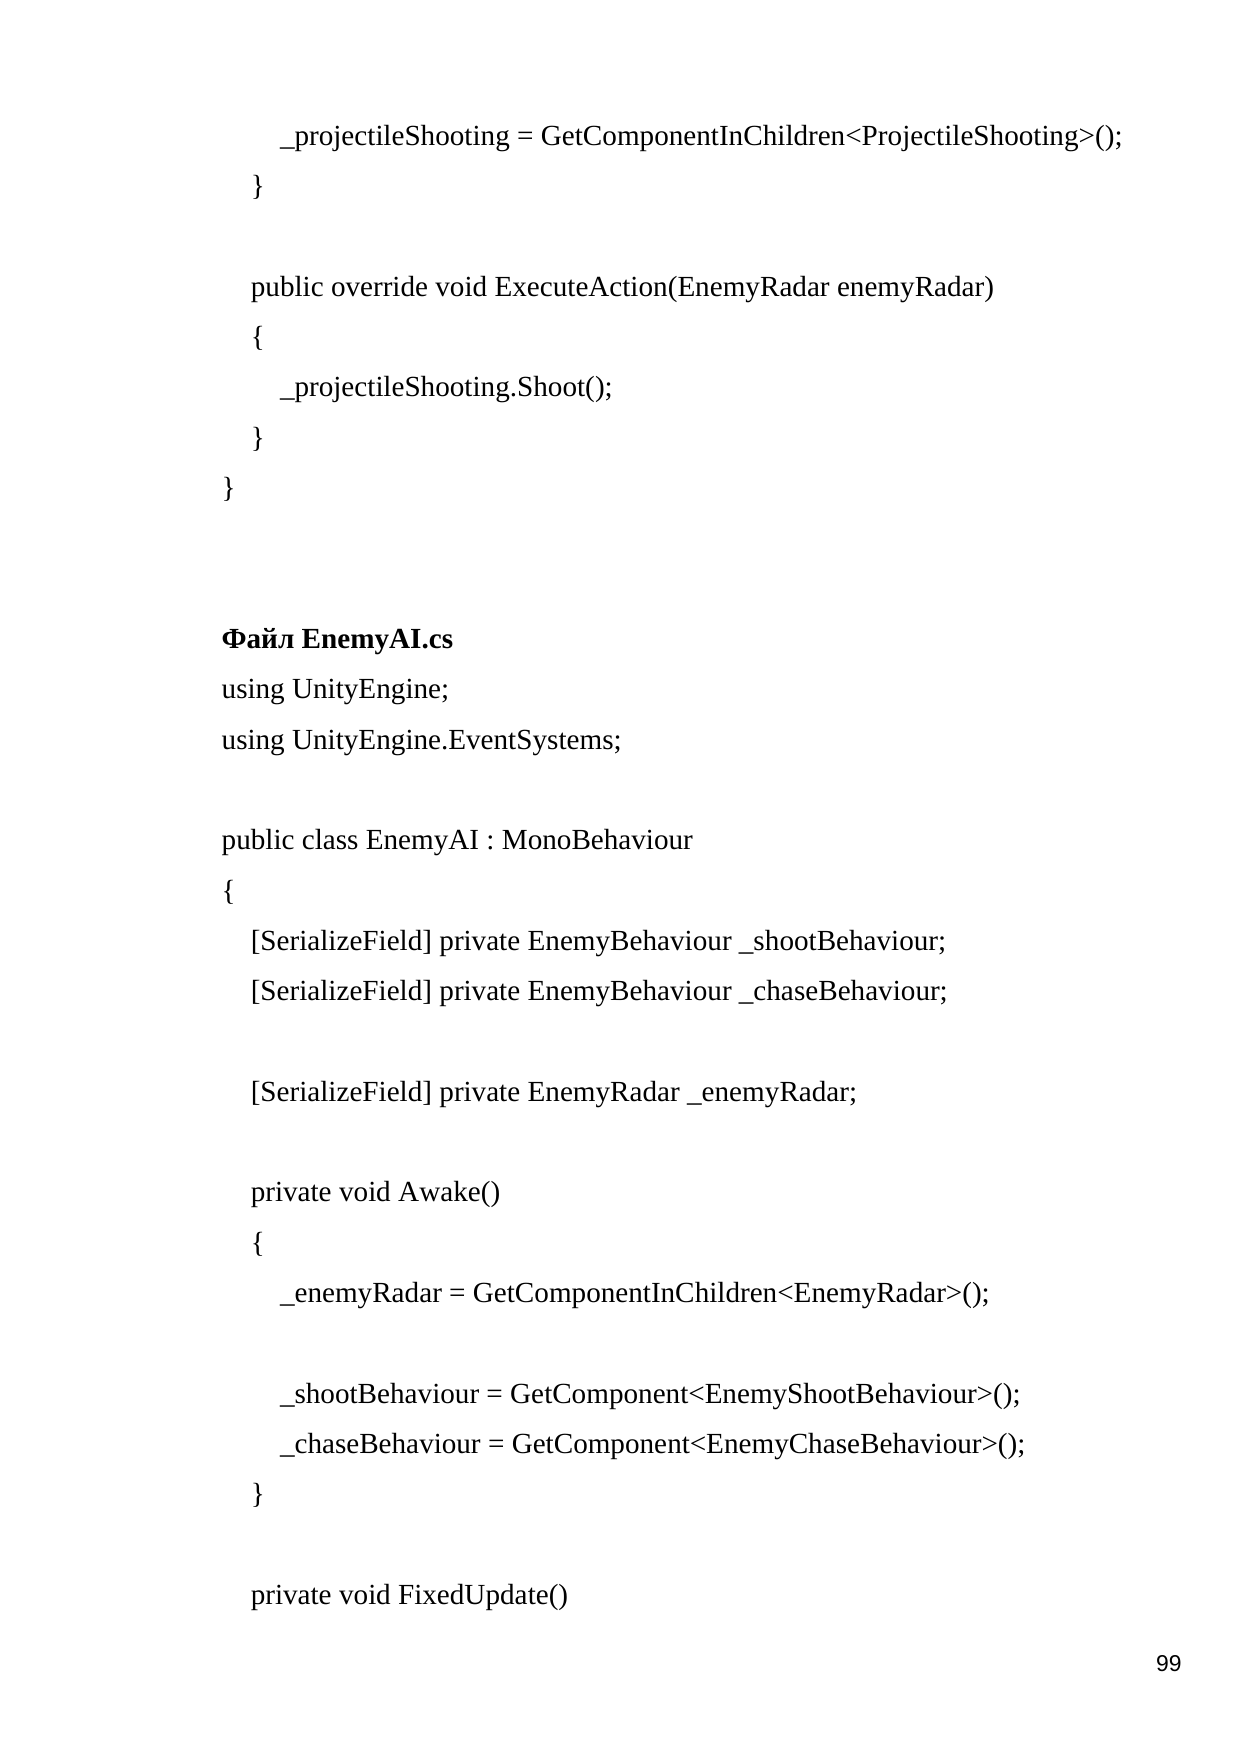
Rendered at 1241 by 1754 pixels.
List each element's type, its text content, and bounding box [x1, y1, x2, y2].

text private void Awake() [148, 1174, 1181, 1208]
text public class EnemyAI : MonoBehaviour [148, 822, 1181, 856]
text } [148, 168, 1181, 202]
text } [148, 1476, 1181, 1510]
text _projectileShooting = GetComponentInChildren<ProjectileShooting>(); [148, 118, 1181, 152]
text Файл EnemyAI.cs [148, 621, 1181, 655]
text } [148, 470, 1181, 504]
text { [148, 873, 1181, 906]
text _shootBehaviour = GetComponent<EnemyShootBehaviour>(); [148, 1376, 1181, 1409]
text _projectileShooting.Shoot(); [148, 369, 1181, 403]
text { [148, 1225, 1181, 1258]
text _chaseBehaviour = GetComponent<EnemyChaseBehaviour>(); [148, 1426, 1181, 1460]
text { [148, 319, 1181, 353]
text } [148, 420, 1181, 453]
text _enemyRadar = GetComponentInChildren<EnemyRadar>(); [148, 1275, 1181, 1309]
text [SerializeField] private EnemyRadar _enemyRadar; [148, 1074, 1181, 1107]
text using UnityEngine.EventSystems; [148, 722, 1181, 755]
text private void FixedUpdate() [148, 1577, 1181, 1611]
text [SerializeField] private EnemyBehaviour _shootBehaviour; [148, 923, 1181, 957]
text public override void ExecuteAction(EnemyRadar enemyRadar) [148, 269, 1181, 302]
text [SerializeField] private EnemyBehaviour _chaseBehaviour; [148, 973, 1181, 1007]
text using UnityEngine; [148, 671, 1181, 705]
